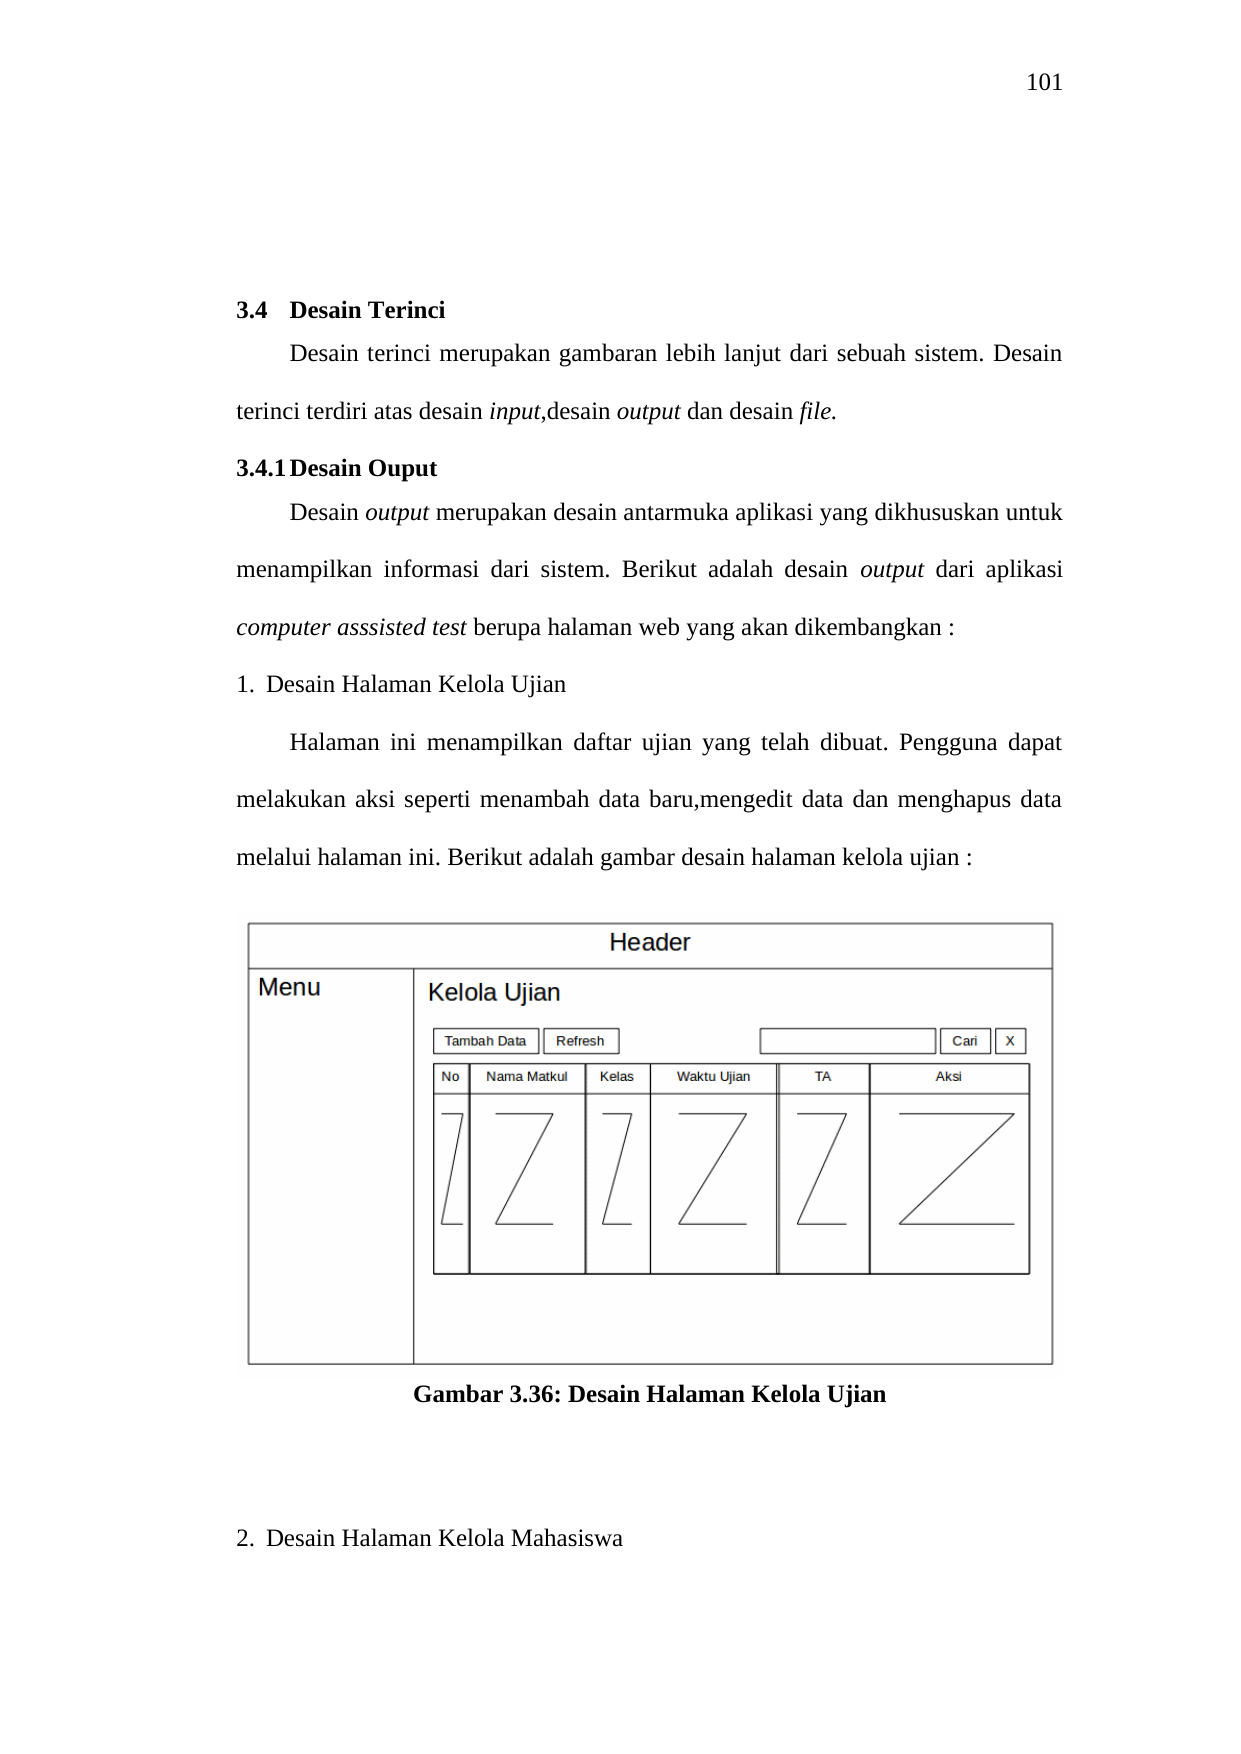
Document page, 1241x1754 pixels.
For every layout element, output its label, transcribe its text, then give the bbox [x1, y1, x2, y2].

list Desain Halaman Kelola Ujian [236, 669, 1063, 698]
text Desain terinci merupakan gambaran lebih lanjut dari sebuah sistem. Desain terinci terdiri atas desain input,desain output dan desain file. [236, 338, 1063, 425]
picture [236, 911, 1064, 1379]
list Desain Halaman Kelola Mahasiswa [236, 1523, 1063, 1551]
text Desain output merupakan desain antarmuka aplikasi yang dikhususkan untuk menampilkan informasi dari sistem. Berikut adalah desain output dari aplikasi computer asssisted test berupa halaman web yang akan dikembangkan : [236, 497, 1063, 640]
text 3.4 Desain Terinci [236, 295, 1063, 324]
text Halaman ini menampilkan daftar ujian yang telah dibuat. Pengguna dapat melakukan aksi seperti menambah data baru,mengedit data dan menghapus data melalui halaman ini. Berikut adalah gambar desain halaman kelola ujian : [236, 727, 1063, 870]
text 3.4.1 Desain Ouput [236, 453, 1063, 482]
